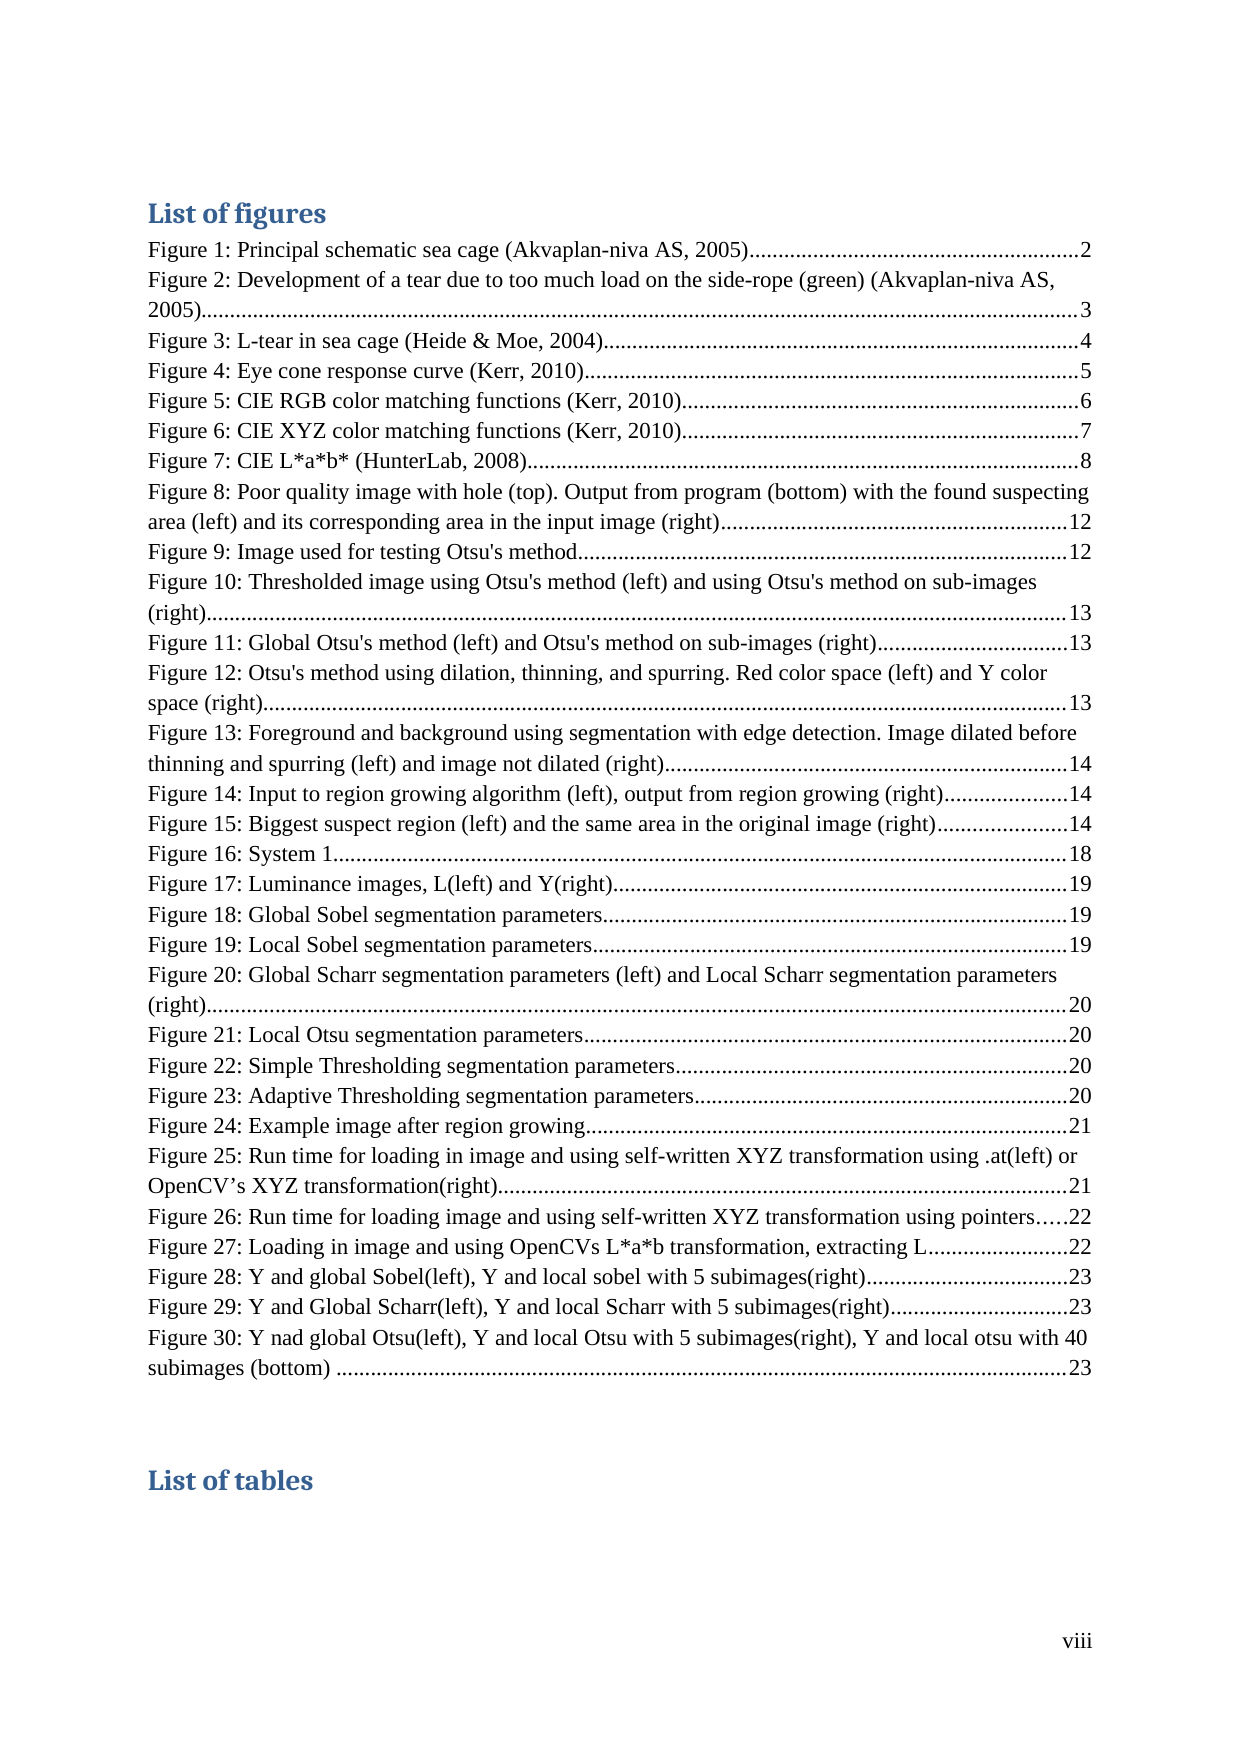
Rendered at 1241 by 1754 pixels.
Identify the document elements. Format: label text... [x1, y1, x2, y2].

text Figure 15: Biggest suspect region (left) and the same area in the original image (right) 14 [148, 810, 1093, 836]
text Figure 9: Image used for testing Otsu's method 12 [148, 538, 1093, 564]
text Figure 28: Y and global Sobel(left), Y and local sobel with 5 subimages(right) 23 [148, 1263, 1093, 1289]
subtitle List of tables [148, 1464, 1093, 1498]
text Figure 5: CIE RGB color matching functions (Kerr, 2010) 6 [148, 387, 1093, 413]
text Figure 22: Simple Thresholding segmentation parameters 20 [148, 1052, 1093, 1078]
text Figure 8: Poor quality image with hole (top). Output from program (bottom) with the found suspecting area (left) and its corresponding area in the input image (right) 12 [148, 478, 1093, 534]
text Figure 3: L-tear in sea cage (Heide & Moe, 2004) 4 [148, 327, 1093, 353]
text Figure 14: Input to region growing algorithm (left), output from region growing (right) 14 [148, 780, 1093, 806]
text Figure 19: Local Sobel segmentation parameters 19 [148, 931, 1093, 957]
text Figure 23: Adaptive Thresholding segmentation parameters 20 [148, 1082, 1093, 1108]
text Figure 27: Loading in image and using OpenCVs L*a*b transformation, extracting L 22 [148, 1233, 1093, 1259]
text Figure 26: Run time for loading image and using self-written XYZ transformation using pointers 22 [148, 1203, 1093, 1229]
text Figure 29: Y and Global Scharr(left), Y and local Scharr with 5 subimages(right) 23 [148, 1293, 1093, 1320]
text Figure 13: Foreground and background using segmentation with edge detection. Image dilated before thinning and spurring (left) and image not dilated (right) 14 [148, 719, 1093, 776]
text Figure 24: Example image after region growing 21 [148, 1112, 1093, 1138]
text Figure 7: CIE L*a*b* (HunterLab, 2008) 8 [148, 448, 1093, 474]
text Figure 12: Otsu's method using dilation, thinning, and spurring. Red color space (left) and Y color space (right) 13 [148, 659, 1093, 716]
text Figure 18: Global Sobel segmentation parameters 19 [148, 901, 1093, 927]
text Figure 4: Eye cone response curve (Kerr, 2010) 5 [148, 357, 1093, 383]
text Figure 21: Local Otsu segmentation parameters 20 [148, 1022, 1093, 1048]
text Figure 1: Principal schematic sea cage (Akvaplan-niva AS, 2005) 2 [148, 236, 1093, 262]
subtitle List of figures [148, 198, 1093, 231]
text Figure 25: Run time for loading in image and using self-written XYZ transformation using .at(left) or OpenCV’s XYZ transformation(right) 21 [148, 1142, 1093, 1199]
text Figure 17: Luminance images, L(left) and Y(right) 19 [148, 871, 1093, 897]
text Figure 2: Development of a tear due to too much load on the side-rope (green) (Akvaplan-niva AS, 2005) 3 [148, 266, 1093, 323]
text Figure 11: Global Otsu's method (left) and Otsu's method on sub-images (right) 13 [148, 629, 1093, 655]
text Figure 20: Global Scharr segmentation parameters (left) and Local Scharr segmentation parameters (right) 20 [148, 961, 1093, 1018]
text Figure 30: Y nad global Otsu(left), Y and local Otsu with 5 subimages(right), Y and local otsu with 40 subimages (bottom) 23 [148, 1324, 1093, 1380]
text Figure 10: Thresholded image using Otsu's method (left) and using Otsu's method on sub-images (right) 13 [148, 568, 1093, 625]
text Figure 16: System 1 18 [148, 840, 1093, 867]
text Figure 6: CIE XYZ color matching functions (Kerr, 2010) 7 [148, 417, 1093, 444]
